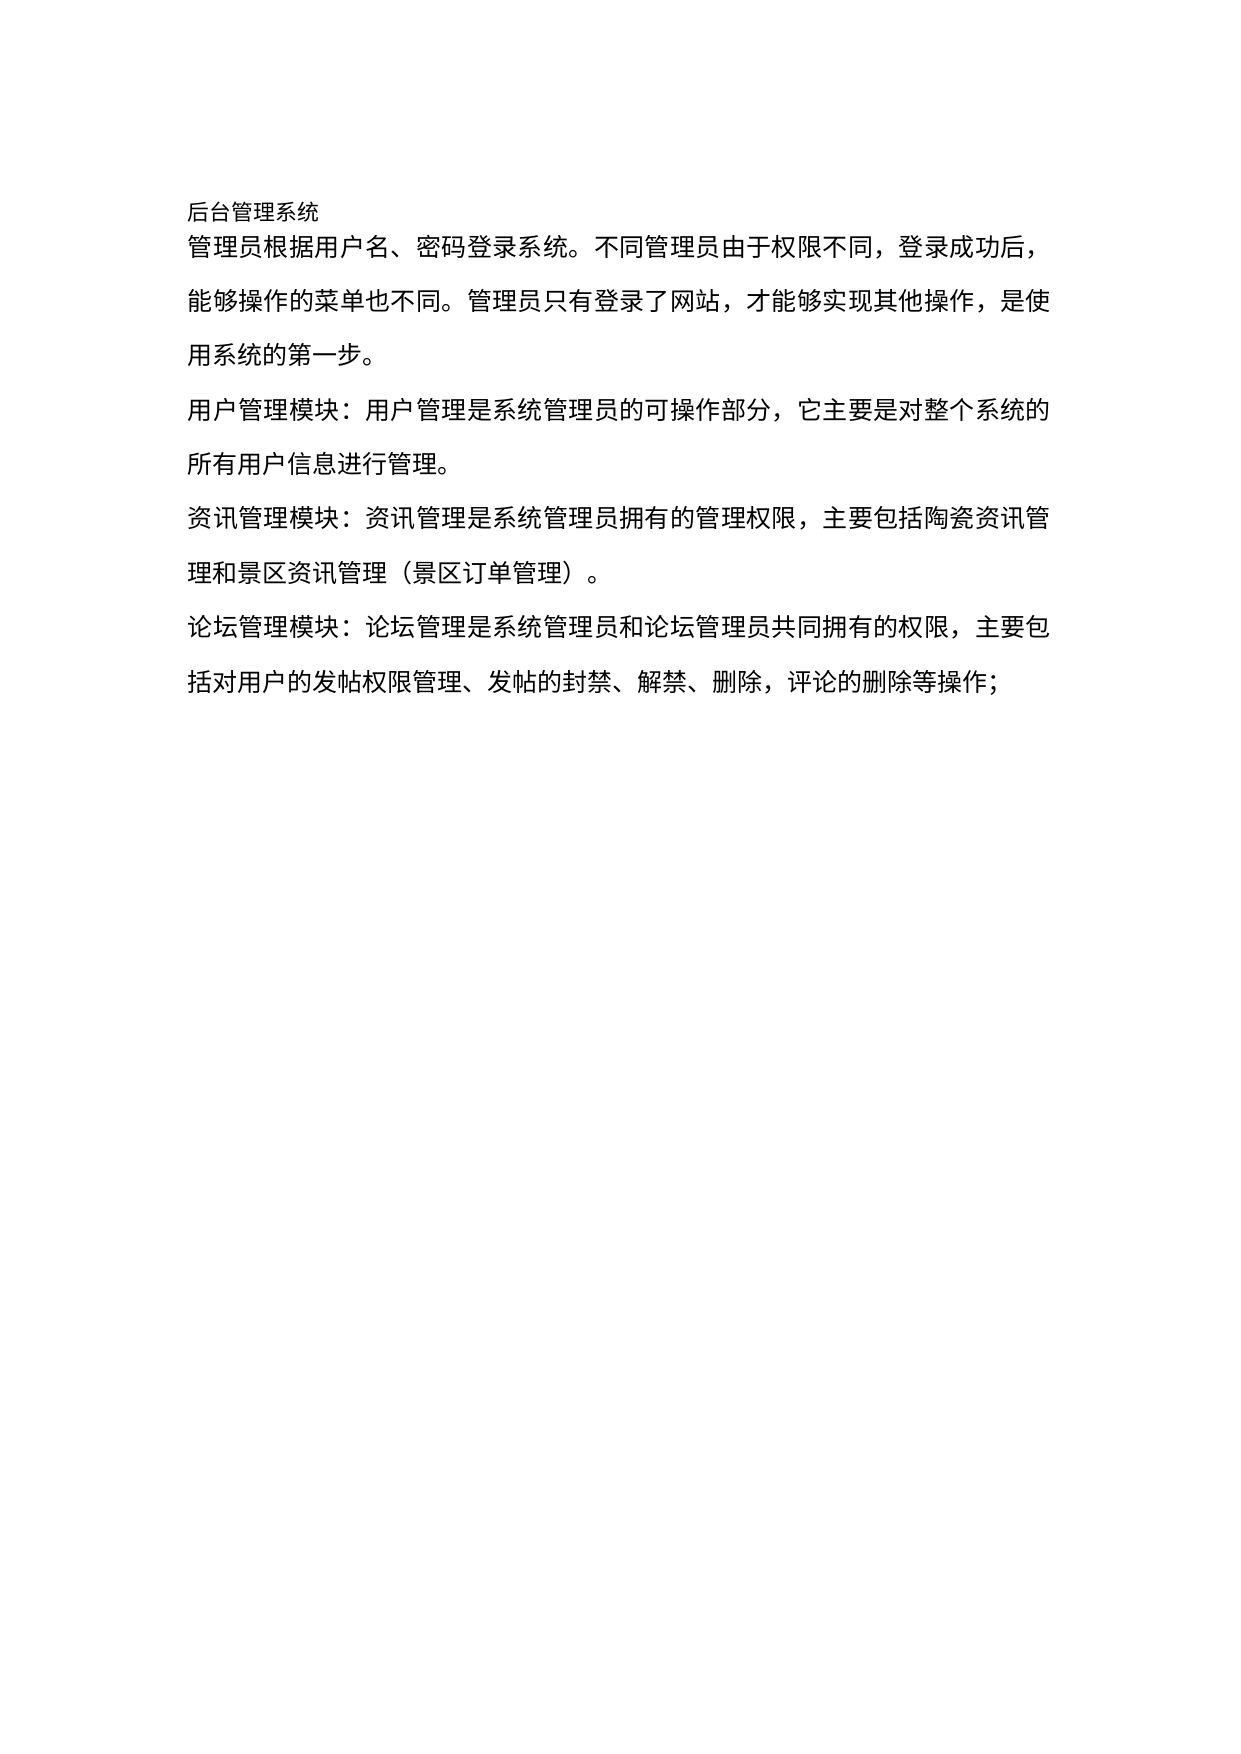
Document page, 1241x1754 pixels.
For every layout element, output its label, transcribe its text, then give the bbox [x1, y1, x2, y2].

text 论坛管理模块：论坛管理是系统管理员和论坛管理员共同拥有的权限，主要包括对用户的发帖权限管理、发帖的封禁、解禁、删除，评论的删除等操作； [187, 608, 1053, 698]
text 后台管理系统 [187, 194, 1053, 227]
text 用户管理模块：用户管理是系统管理员的可操作部分，它主要是对整个系统的所有用户信息进行管理。 [187, 390, 1053, 481]
text 管理员根据用户名、密码登录系统。不同管理员由于权限不同，登录成功后，能够操作的菜单也不同。管理员只有登录了网站，才能够实现其他操作，是使用系统的第一步。 [187, 227, 1053, 372]
text 资讯管理模块：资讯管理是系统管理员拥有的管理权限，主要包括陶瓷资讯管理和景区资讯管理（景区订单管理）。 [187, 499, 1053, 589]
